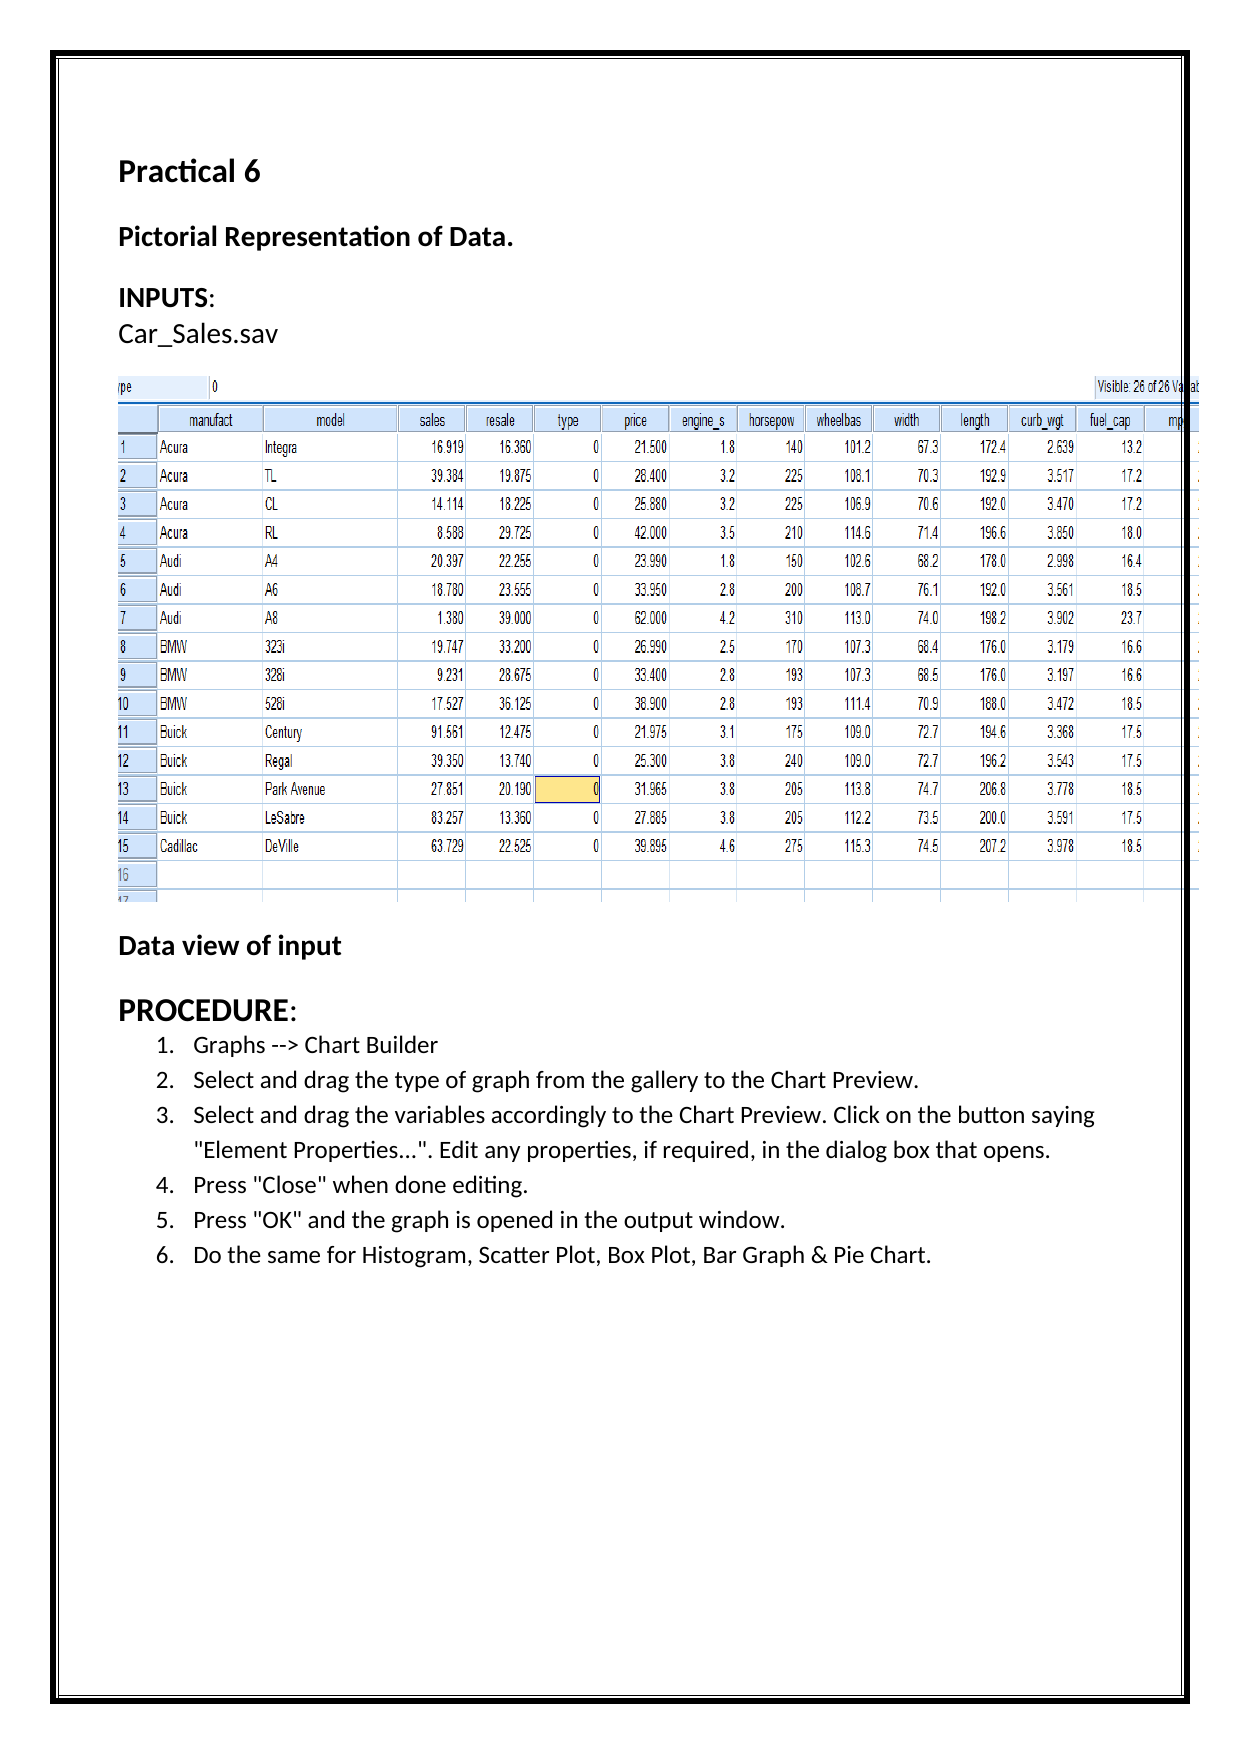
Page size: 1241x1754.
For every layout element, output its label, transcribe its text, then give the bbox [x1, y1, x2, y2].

text Pictorial Representation of Data. [118, 218, 1137, 253]
list Select and drag the variables accordingly to the Chart Preview. Click on the button saying "Element Properties...". Edit any properties, if required, in the dialog box that opens. [156, 1099, 1137, 1165]
list Graphs --> Chart Builder [156, 1029, 1137, 1060]
picture [118, 376, 1181, 902]
text PROCEDURE: [118, 988, 1137, 1029]
list Do the same for Histogram, Scatter Plot, Box Plot, Bar Graph & Pie Chart. [156, 1239, 1137, 1270]
text INPUTS: [118, 279, 1137, 315]
picture [1190, 376, 1199, 902]
list Press "Close" when done editing. [156, 1169, 1137, 1200]
text Data view of input [118, 927, 1137, 962]
list Select and drag the type of graph from the gallery to the Chart Preview. [156, 1064, 1137, 1095]
list Press "OK" and the graph is opened in the output window. [156, 1204, 1137, 1235]
text Practical 6 [118, 150, 1137, 191]
text Car_Sales.sav [118, 315, 1137, 351]
